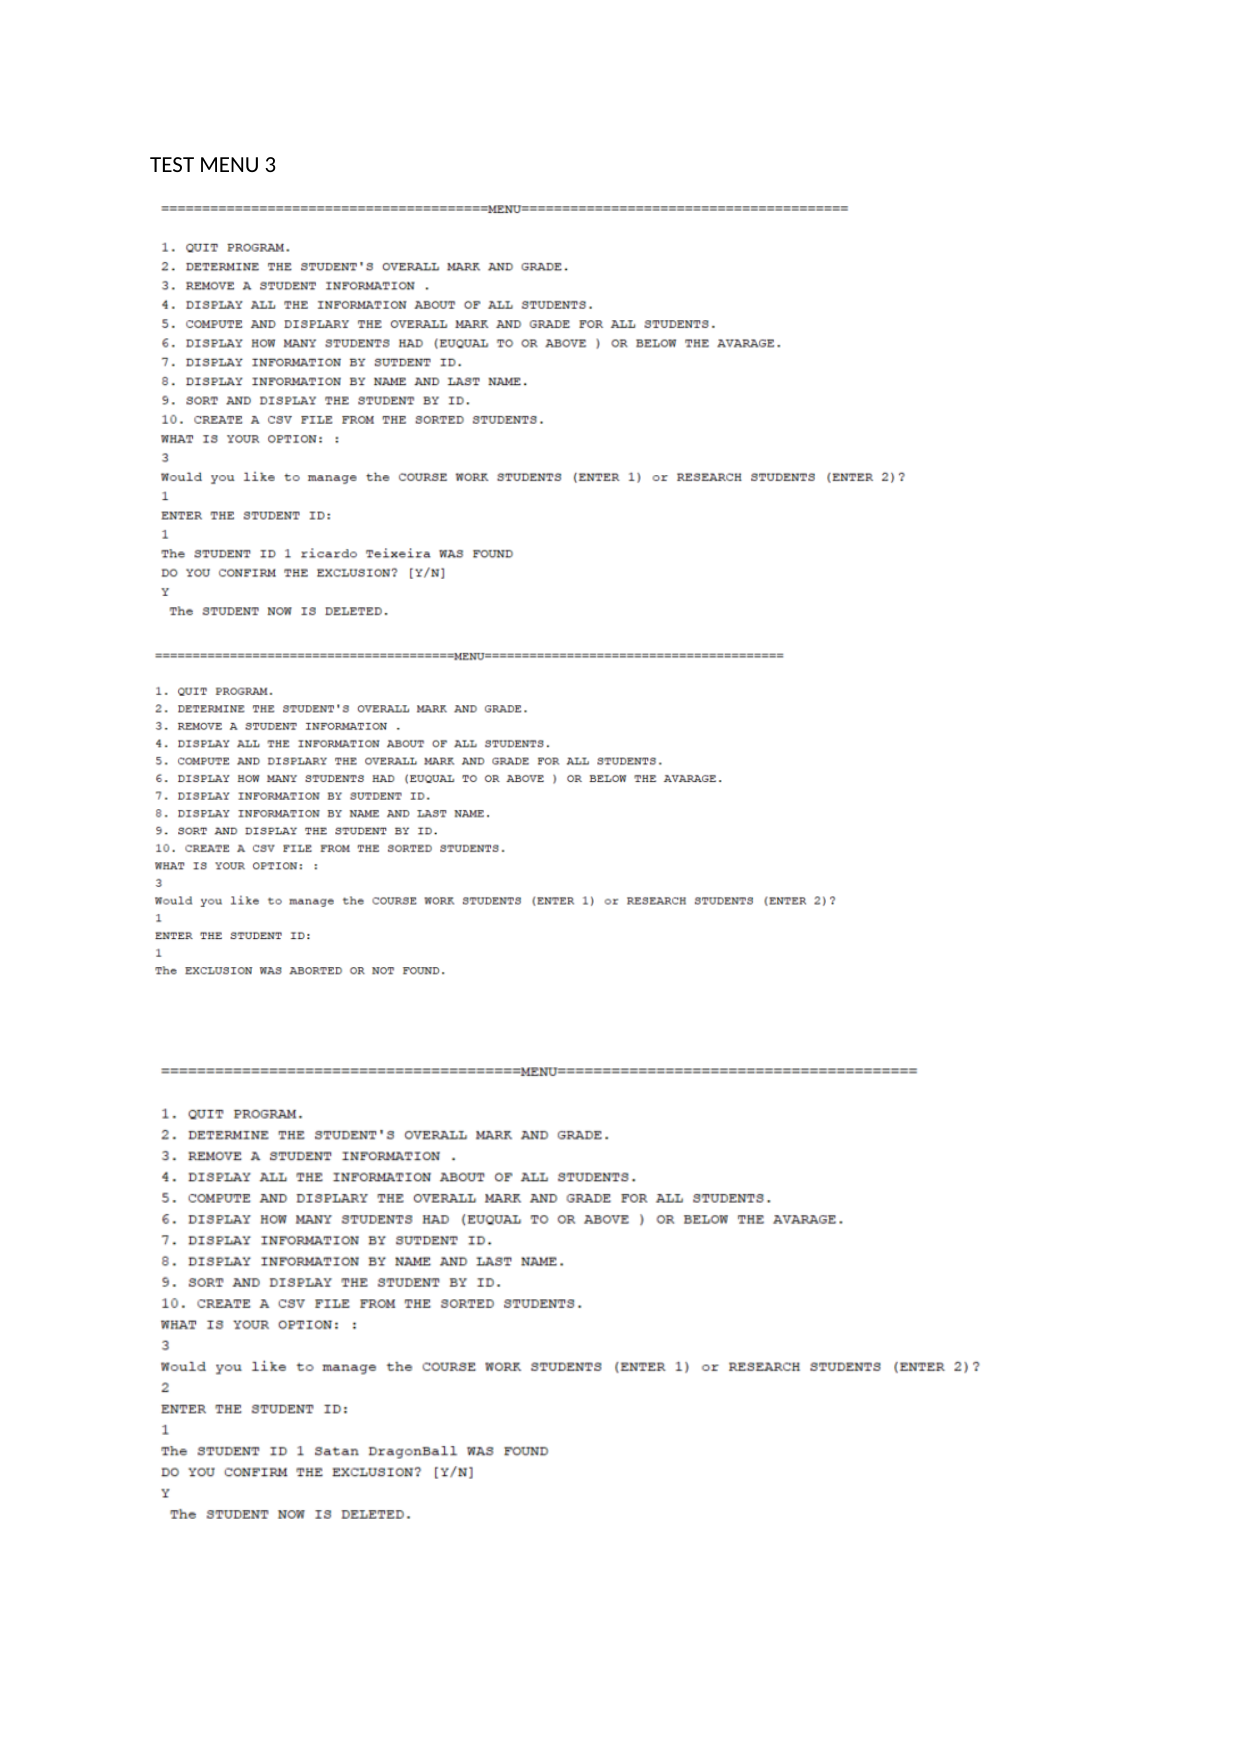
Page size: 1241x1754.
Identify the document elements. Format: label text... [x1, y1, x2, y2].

picture [150, 196, 1091, 629]
picture [150, 647, 1091, 991]
text TEST MENU 3 [150, 150, 1090, 178]
picture [150, 1056, 1052, 1529]
